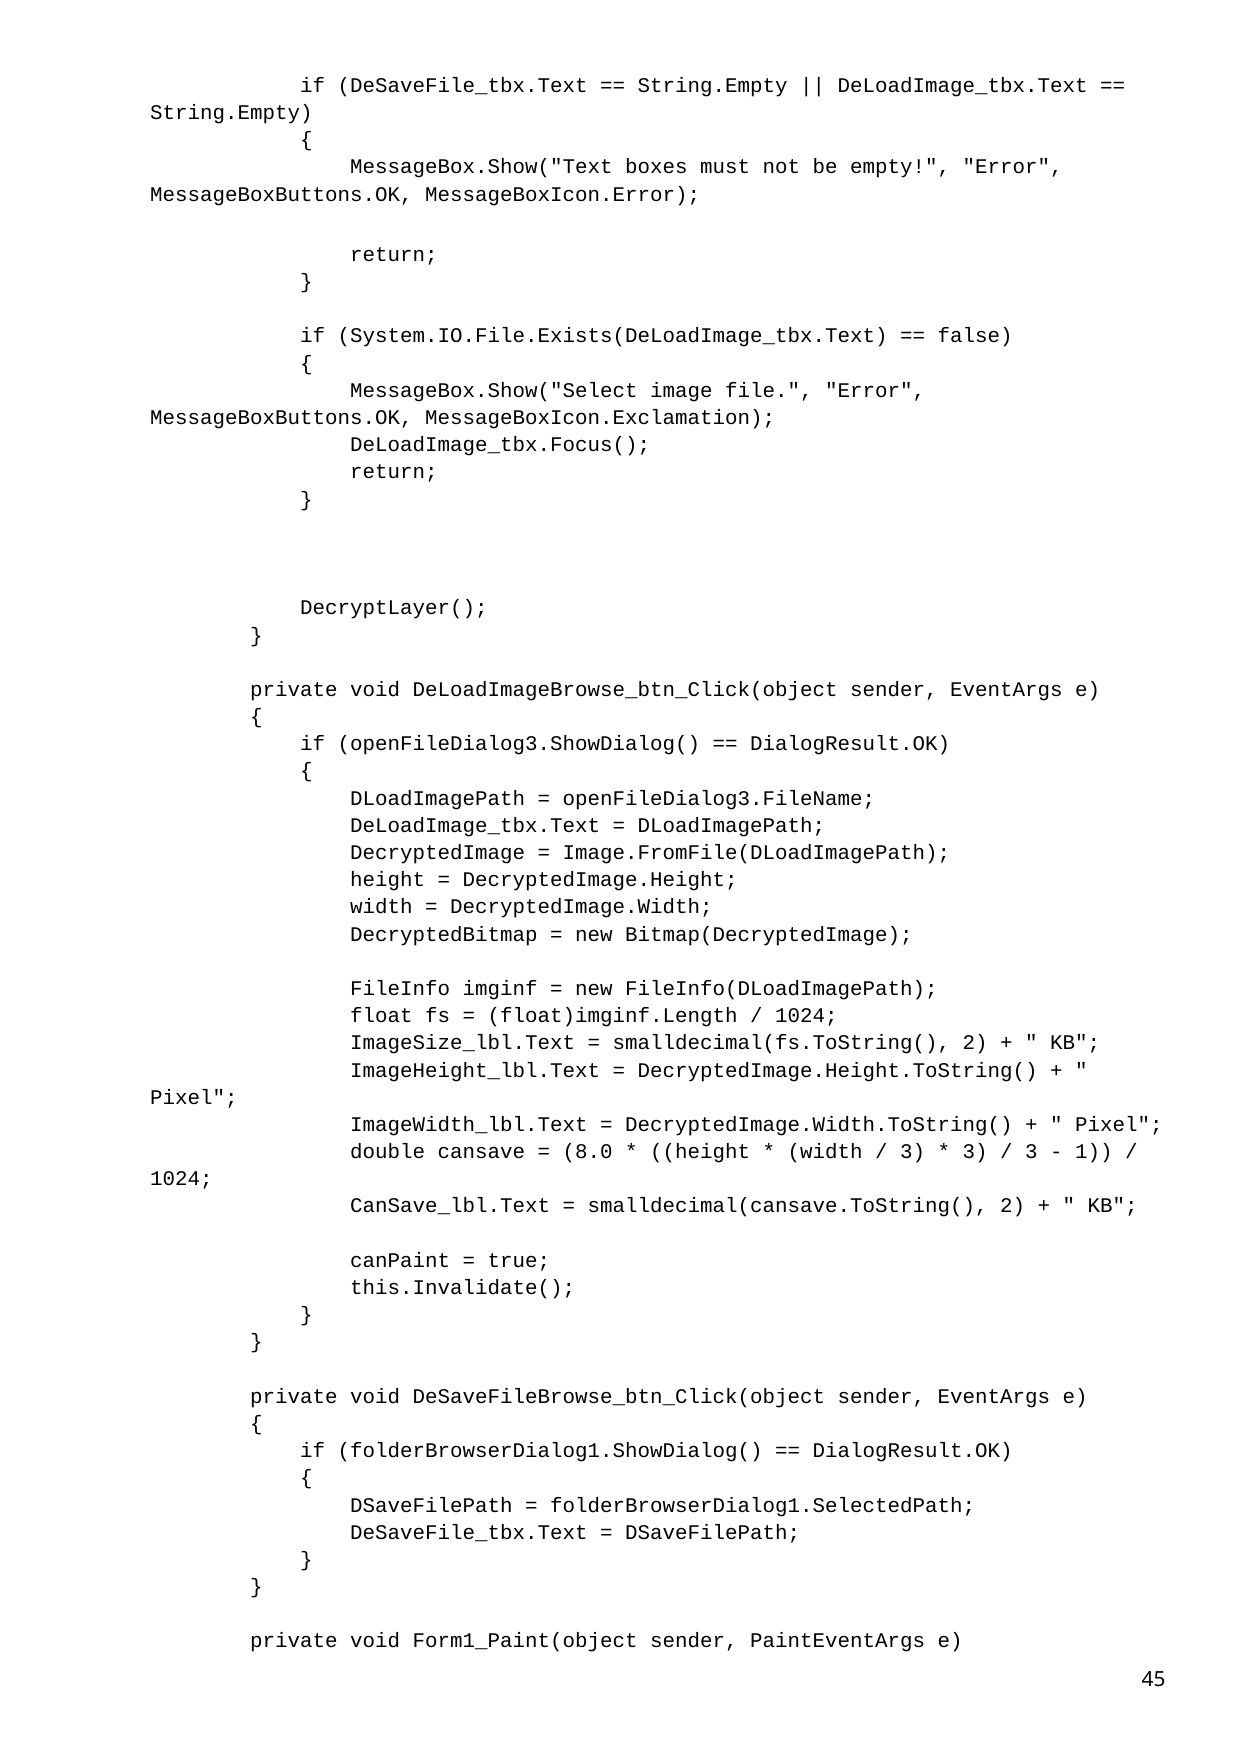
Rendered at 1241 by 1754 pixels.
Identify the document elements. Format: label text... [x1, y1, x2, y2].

text } [150, 1304, 1165, 1328]
text } [150, 1576, 1165, 1600]
text float fs = (float)imginf.Length / 1024; [150, 1005, 1165, 1029]
text if (folderBrowserDialog1.ShowDialog() == DialogResult.OK) [150, 1440, 1165, 1464]
text ImageSize_lbl.Text = smalldecimal(fs.ToString(), 2) + " KB"; [150, 1032, 1165, 1056]
text return; [150, 461, 1165, 485]
text width = DecryptedImage.Width; [150, 896, 1165, 920]
text { [150, 761, 1165, 784]
text private void DeSaveFileBrowse_btn_Click(object sender, EventArgs e) [150, 1386, 1165, 1409]
text { [150, 1413, 1165, 1437]
text } [150, 489, 1165, 512]
text ImageWidth_lbl.Text = DecryptedImage.Width.ToString() + " Pixel"; [150, 1114, 1165, 1138]
text DeLoadImage_tbx.Focus(); [150, 434, 1165, 458]
text canPaint = true; [150, 1250, 1165, 1273]
text if (openFileDialog3.ShowDialog() == DialogResult.OK) [150, 733, 1165, 757]
text FileInfo imginf = new FileInfo(DLoadImagePath); [150, 978, 1165, 1002]
text MessageBox.Show("Select image file.", "Error", MessageBoxButtons.OK, MessageBoxIcon.Exclamation); [150, 380, 1165, 431]
text ImageHeight_lbl.Text = DecryptedImage.Height.ToString() + " Pixel"; [150, 1059, 1165, 1110]
text DeLoadImage_tbx.Text = DLoadImagePath; [150, 815, 1165, 838]
text { [150, 353, 1165, 376]
text DeSaveFile_tbx.Text = DSaveFilePath; [150, 1522, 1165, 1545]
text DecryptedBitmap = new Bitmap(DecryptedImage); [150, 924, 1165, 947]
text { [150, 706, 1165, 730]
text height = DecryptedImage.Height; [150, 869, 1165, 893]
text } [150, 1331, 1165, 1355]
text if (System.IO.File.Exists(DeLoadImage_tbx.Text) == false) [150, 326, 1165, 349]
text { [150, 1467, 1165, 1491]
text private void DeLoadImageBrowse_btn_Click(object sender, EventArgs e) [150, 679, 1165, 703]
text DecryptLayer(); [150, 597, 1165, 621]
text CanSave_lbl.Text = smalldecimal(cansave.ToString(), 2) + " KB"; [150, 1196, 1165, 1219]
text DLoadImagePath = openFileDialog3.FileName; [150, 788, 1165, 811]
text private void Form1_Paint(object sender, PaintEventArgs e) [150, 1631, 1165, 1654]
text DSaveFilePath = folderBrowserDialog1.SelectedPath; [150, 1494, 1165, 1518]
text } [150, 624, 1165, 648]
text } [150, 271, 1165, 295]
text MessageBox.Show("Text boxes must not be empty!", "Error", MessageBoxButtons.OK, MessageBoxIcon.Error); [150, 157, 1165, 207]
text return; [150, 244, 1165, 268]
text { [150, 129, 1165, 153]
text DecryptedImage = Image.FromFile(DLoadImagePath); [150, 842, 1165, 866]
text } [150, 1549, 1165, 1573]
text if (DeSaveFile_tbx.Text == String.Empty || DeLoadImage_tbx.Text == String.Empty) [150, 75, 1165, 126]
text this.Invalidate(); [150, 1277, 1165, 1301]
text double cansave = (8.0 * ((height * (width / 3) * 3) / 3 - 1)) / 1024; [150, 1141, 1165, 1192]
